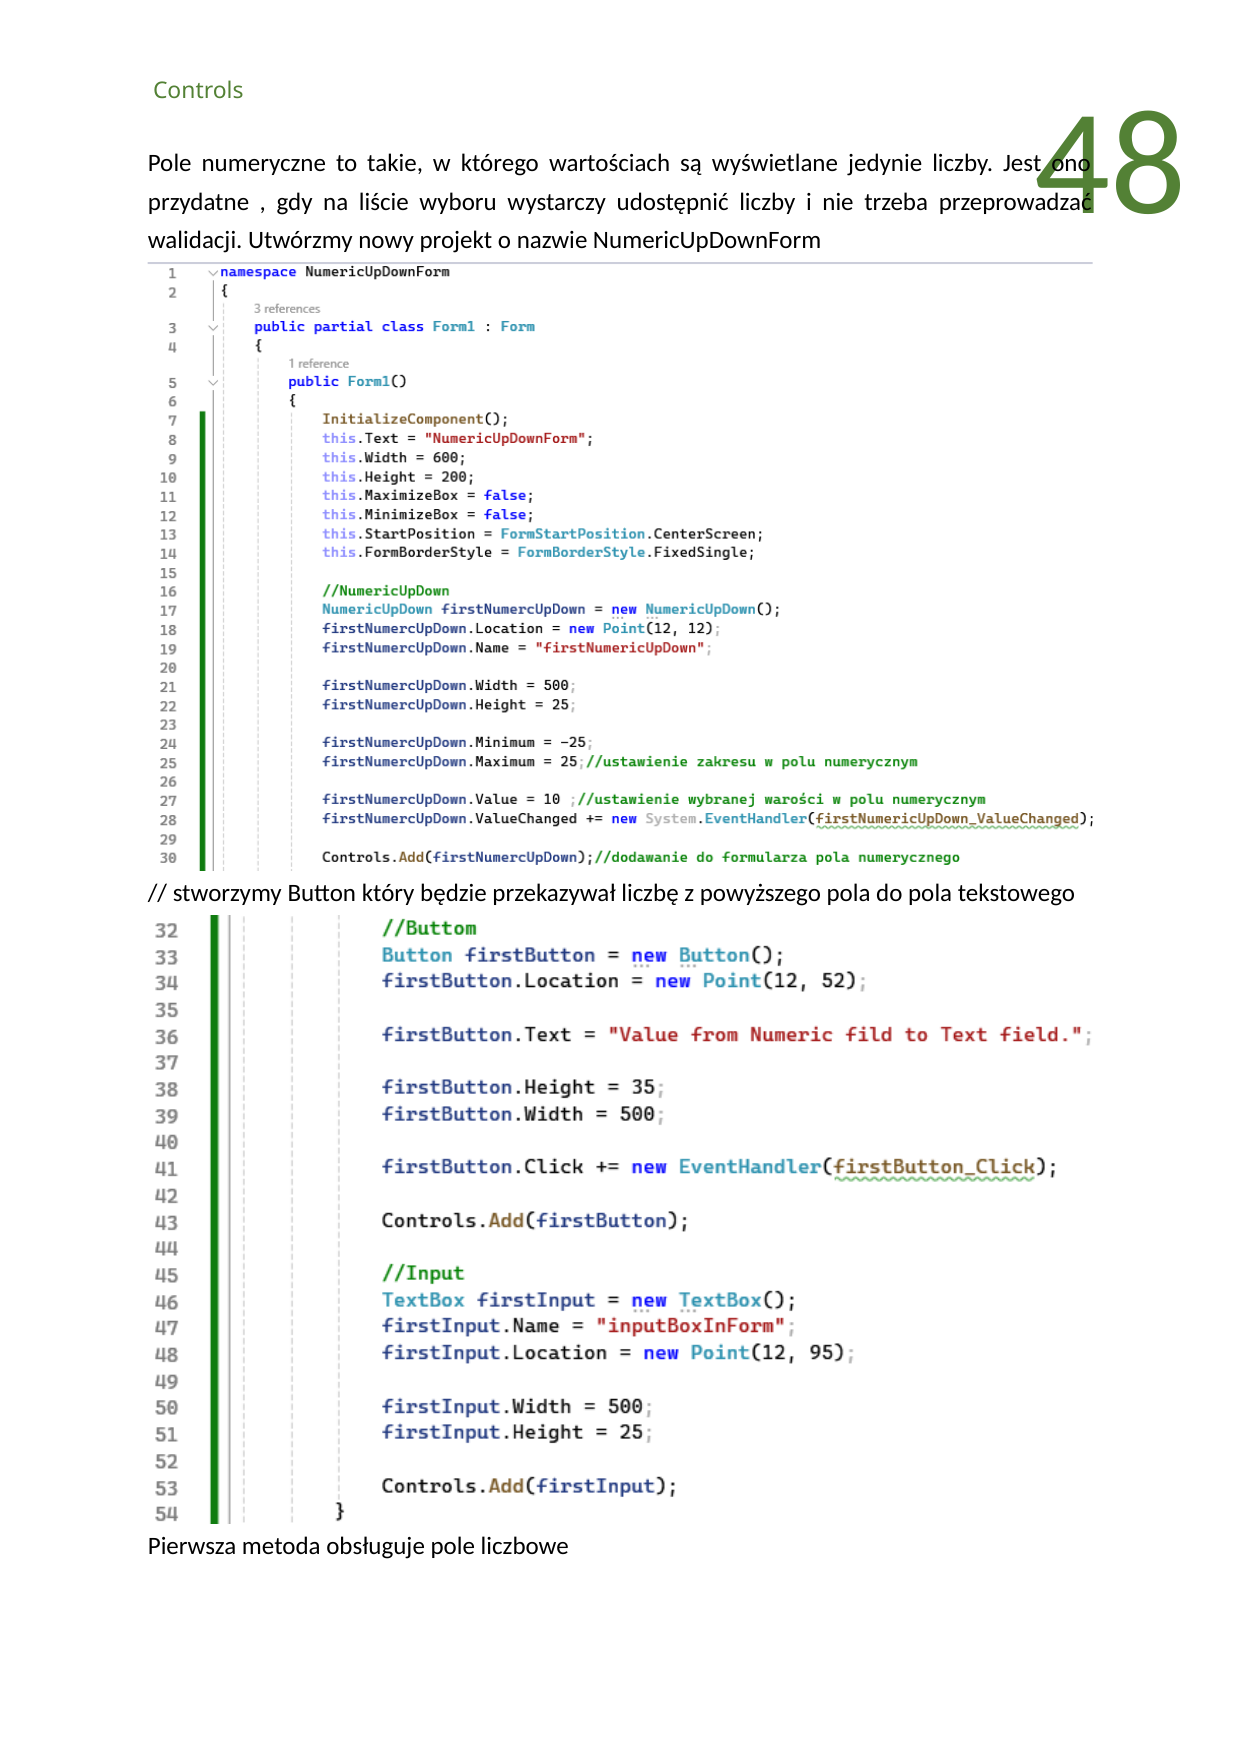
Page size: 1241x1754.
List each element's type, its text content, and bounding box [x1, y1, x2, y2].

picture [147, 915, 1093, 1524]
list Pierwsza metoda obsługuje pole liczbowe [148, 1530, 1093, 1561]
picture [147, 262, 1093, 871]
list // stworzymy Button który będzie przekazywał liczbę z powyższego pola do pola tekstowego [148, 877, 1093, 908]
list Pole numeryczne to takie, w którego wartościach są wyświetlane jedynie liczby. Jest ono przydatne , gdy na liście wyboru wystarczy udostępnić liczby i nie trzeba przeprowadzać walidacji. Utwórzmy nowy projekt o nazwie NumericUpDownForm [148, 148, 1093, 254]
